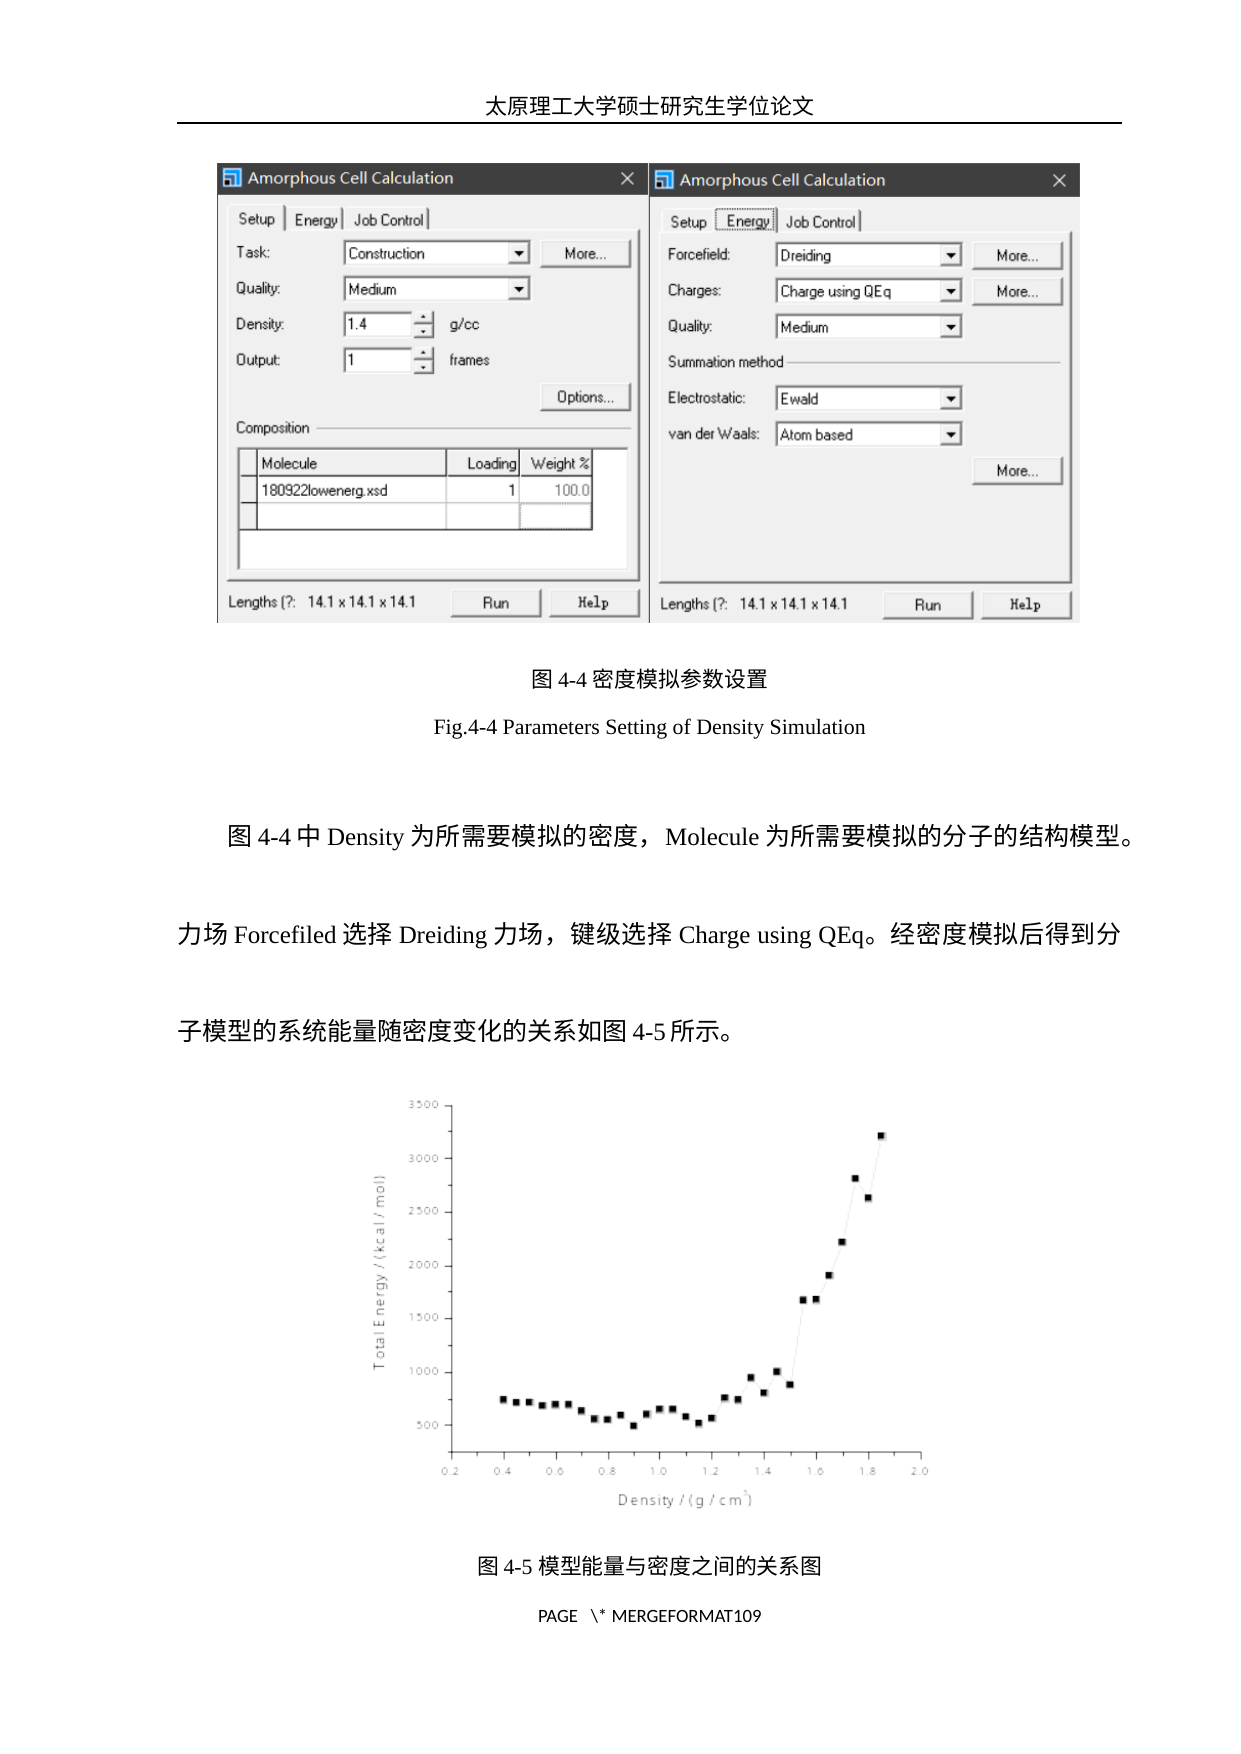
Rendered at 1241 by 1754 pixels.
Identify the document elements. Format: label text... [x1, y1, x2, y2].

text 图4-4中Density为所需要模拟的密度，Molecule为所需要模拟的分子的结构模型。力场Forcefiled选择Dreiding力场，键级选择Charge using QEq。经密度模拟后得到分子模型的系统能量随密度变化的关系如图4-5所示。 [177, 802, 1122, 1062]
text 图4-4 密度模拟参数设置 [177, 662, 1122, 694]
picture [217, 161, 1083, 623]
text 图4-5 模型能量与密度之间的关系图 [177, 1549, 1122, 1581]
text Fig.4-4 Parameters Setting of Density Simulation [177, 710, 1122, 743]
